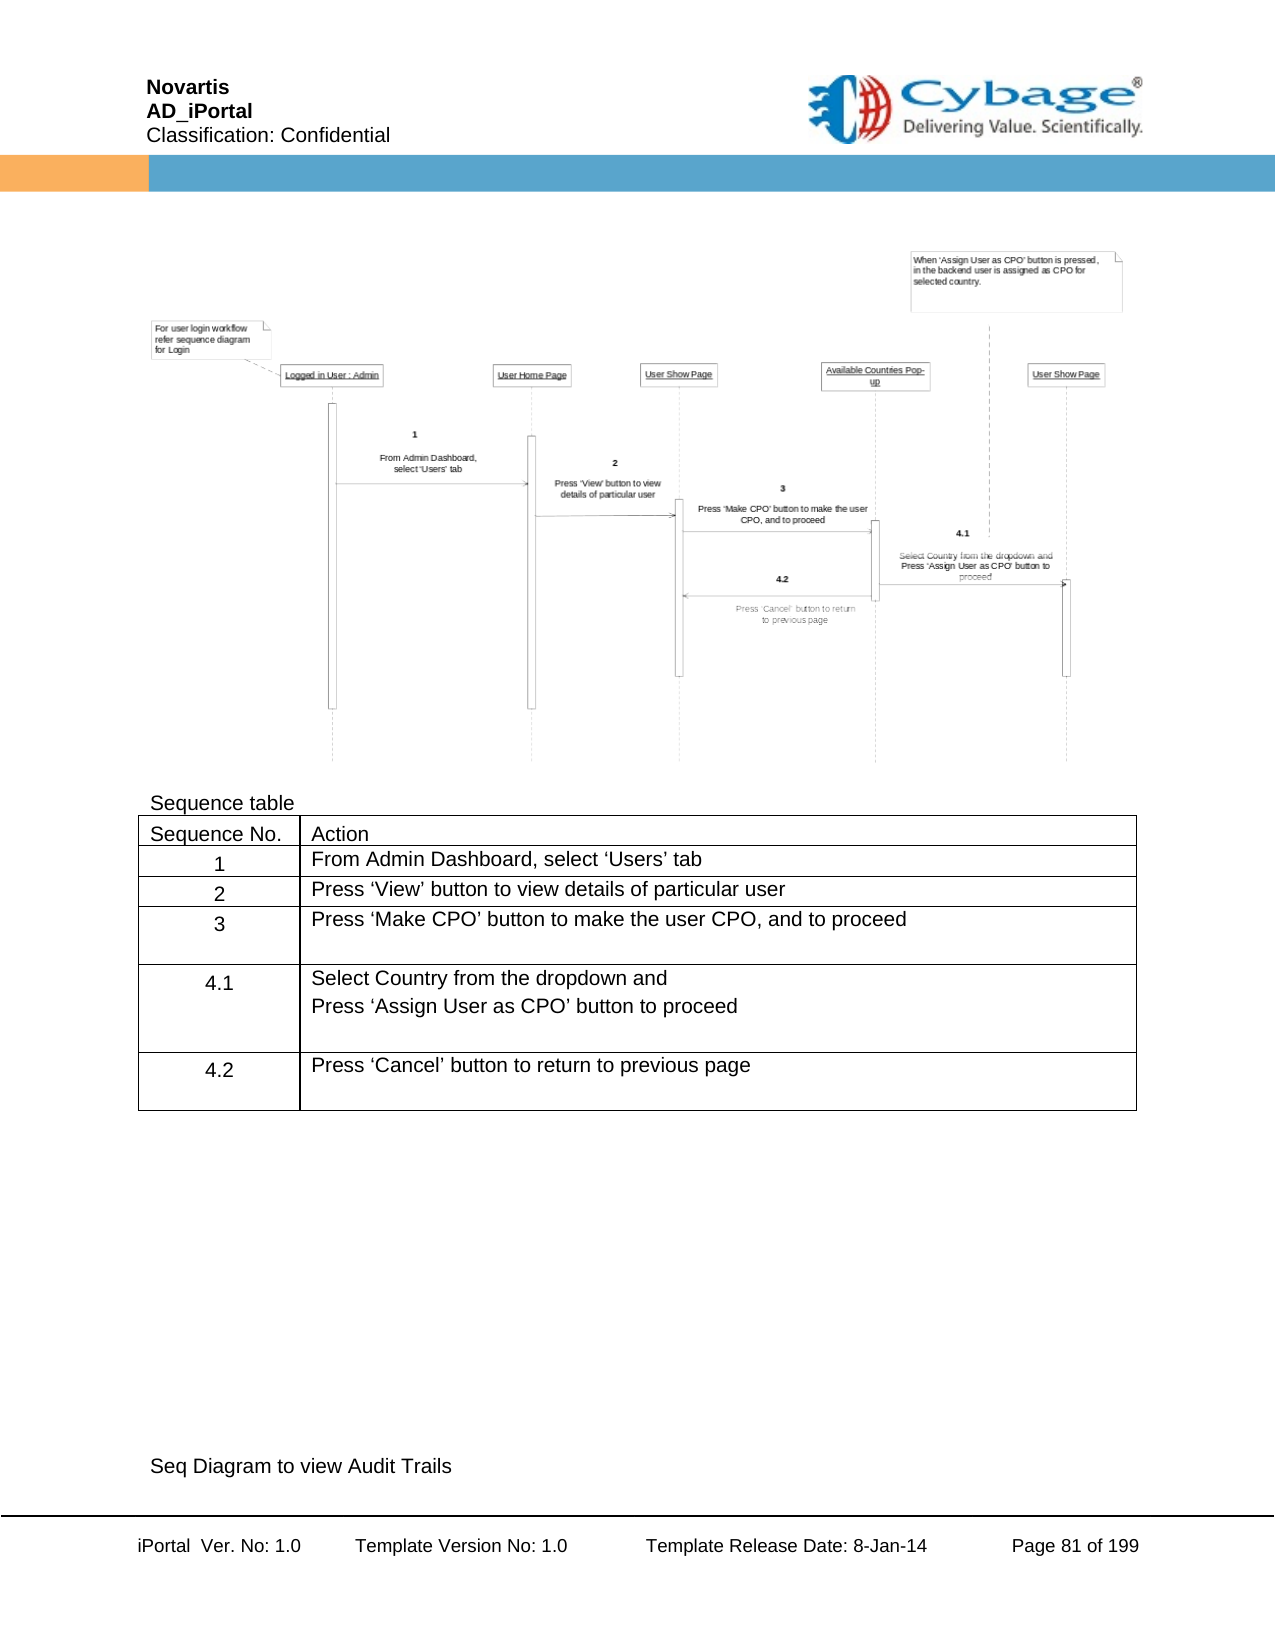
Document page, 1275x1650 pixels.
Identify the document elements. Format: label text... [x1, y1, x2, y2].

text Sequence table [150, 786, 1125, 815]
table_header Sequence No. [139, 816, 299, 845]
table_cell Press ‘Make CPO’ button to make the user CPO, and to proceed [301, 907, 1136, 964]
table_cell 4.2 [139, 1053, 299, 1110]
table_cell Select Country from the dropdown and Press ‘Assign User as CPO’ button to proceed [301, 965, 1136, 1052]
table_cell 1 [139, 846, 299, 876]
text Seq Diagram to view Audit Trails [150, 1449, 1125, 1478]
picture [808, 75, 1143, 144]
table_cell 4.1 [139, 965, 299, 1052]
table_header Action [301, 816, 1136, 845]
table_cell Press ‘View’ button to view details of particular user [301, 877, 1136, 906]
table_cell From Admin Dashboard, select ‘Users’ tab [301, 846, 1136, 876]
table_cell 3 [139, 907, 299, 964]
table_cell Press ‘Cancel’ button to return to previous page [301, 1053, 1136, 1110]
table_cell 2 [139, 877, 299, 906]
